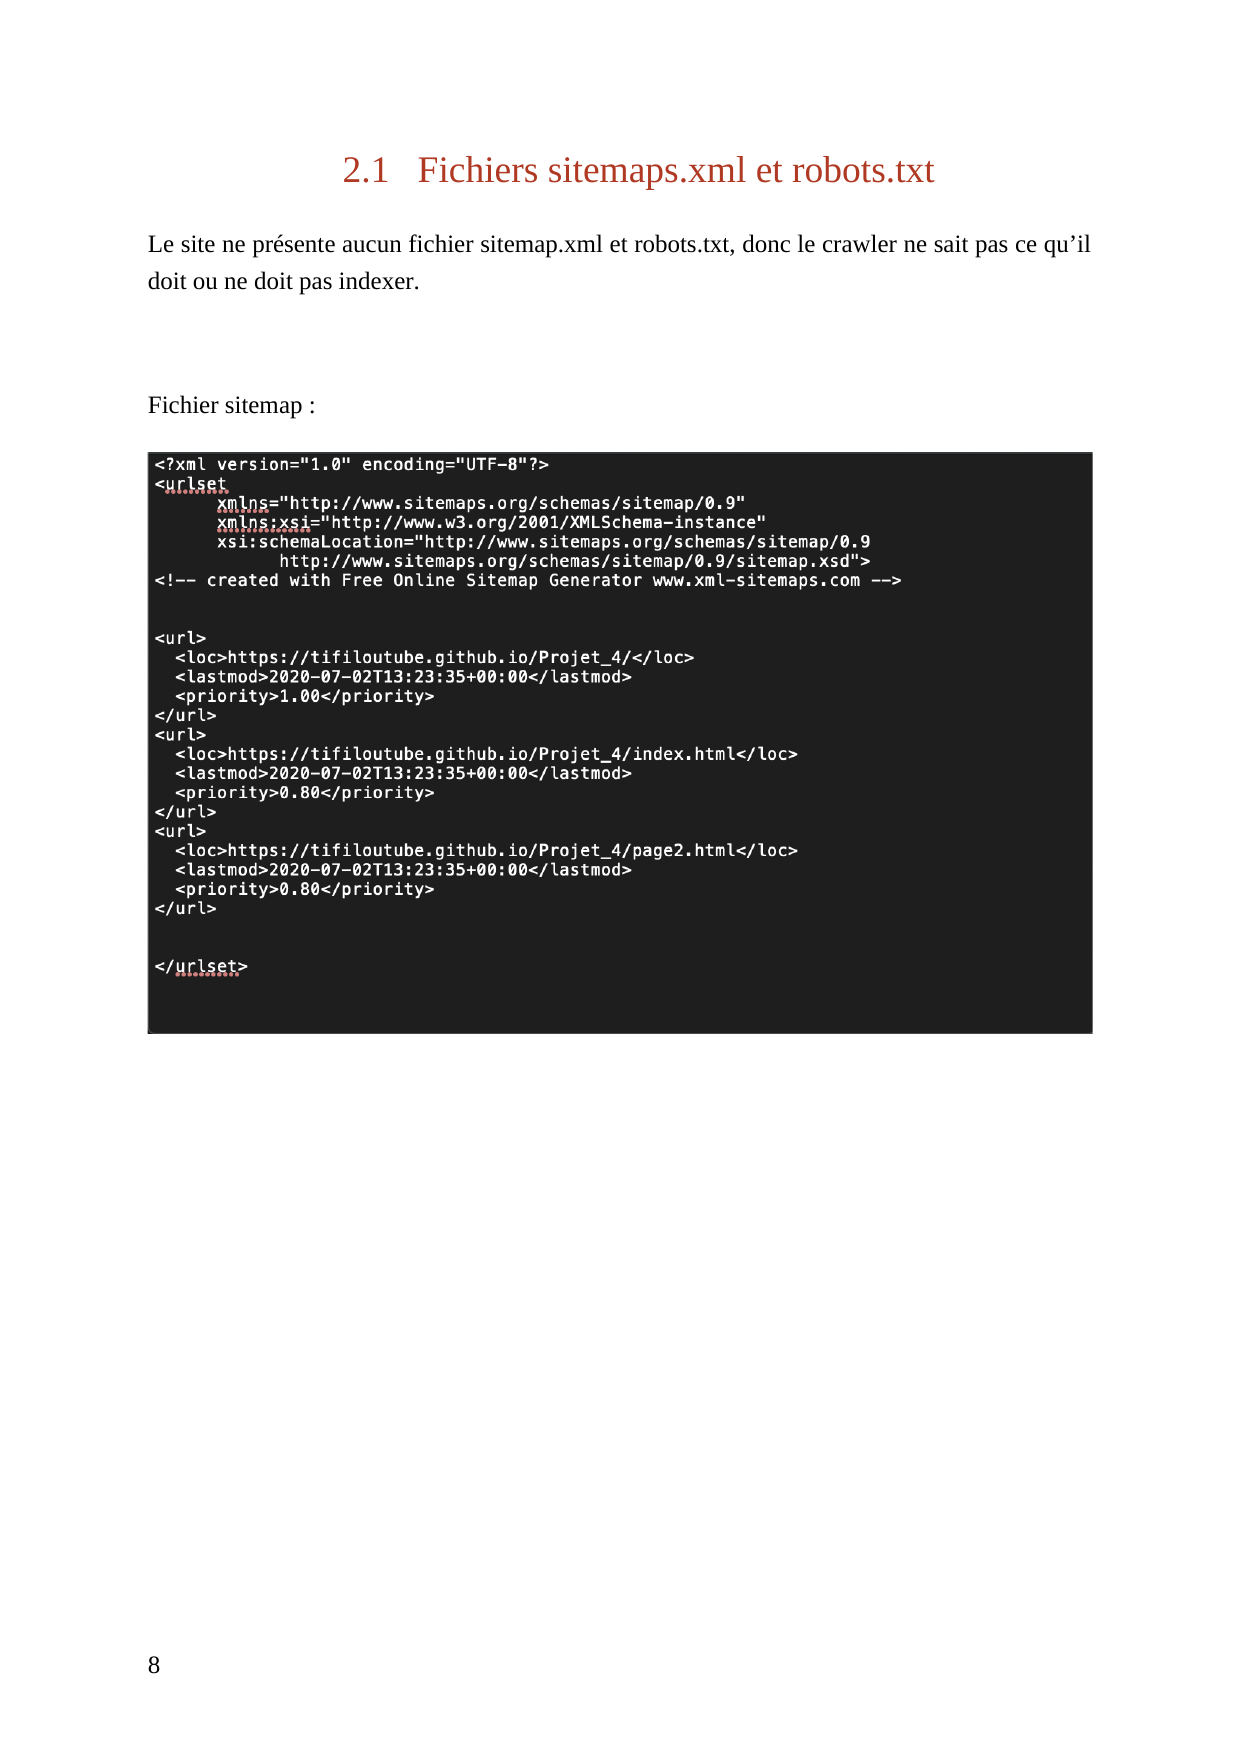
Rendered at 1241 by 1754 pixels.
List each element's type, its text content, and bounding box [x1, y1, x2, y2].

picture [147, 452, 1093, 1034]
text Le site ne présente aucun fichier sitemap.xml et robots.txt, donc le crawler ne sait pas ce qu’il doit ou ne doit pas indexer. [148, 229, 1093, 295]
text Fichier sitemap : [148, 391, 1093, 419]
list Fichiers sitemaps.xml et robots.txt [185, 148, 1093, 191]
